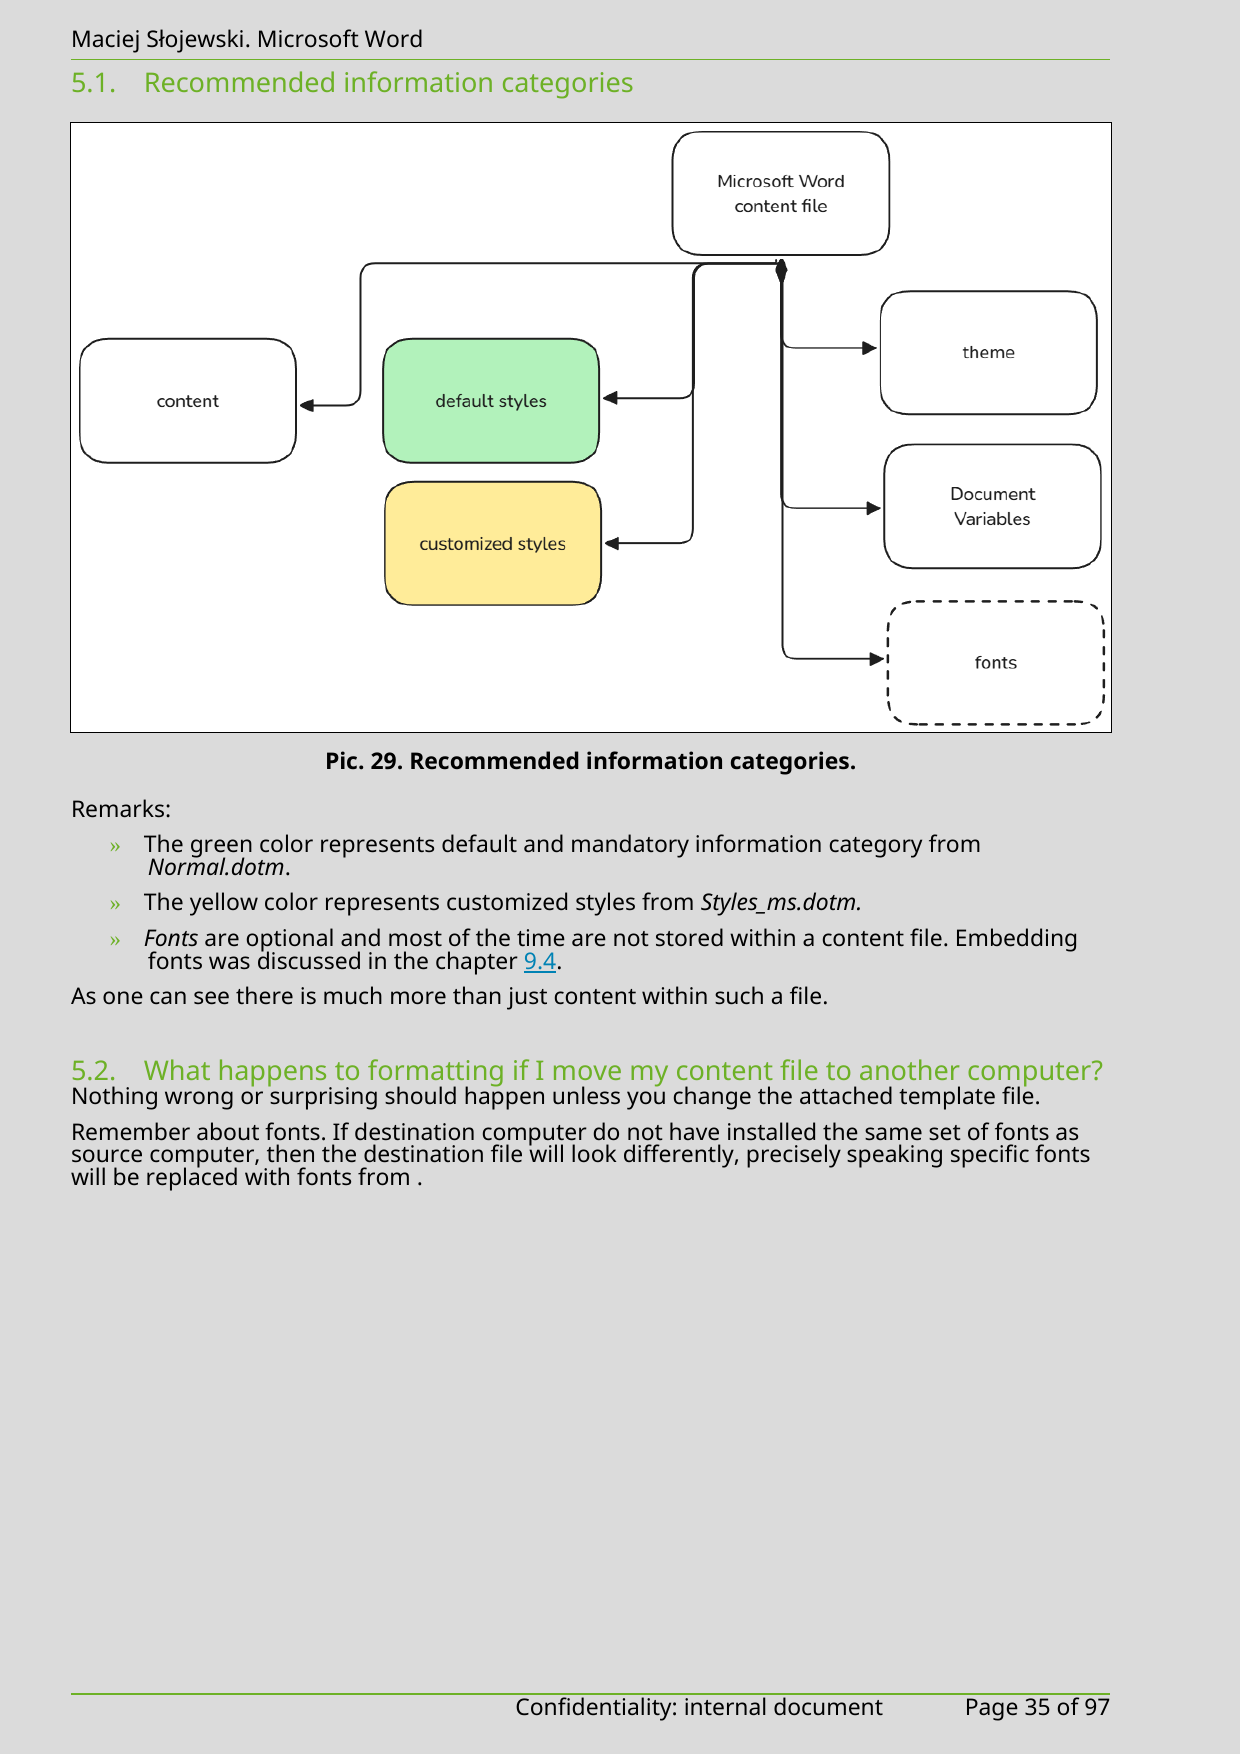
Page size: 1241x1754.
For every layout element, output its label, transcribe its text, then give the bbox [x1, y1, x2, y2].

text Nothing wrong or surprising should happen unless you change the attached template file. [71, 1086, 1110, 1109]
list The yellow color represents customized styles from Styles_ms.dotm. [109, 892, 1110, 915]
text Remember about fonts. If destination computer do not have installed the same set of fonts as source computer, then the destination file will look differently, precisely speaking specific fonts will be replaced with fonts from . [71, 1122, 1110, 1190]
list The green color represents default and mandatory information category from Normal.dotm. [109, 834, 1110, 880]
subtitle What happens to formatting if I move my content file to another computer? [71, 1059, 1110, 1086]
text Pic. 29. Recommended information categories. [source: MicrosoftWordTemplateConcept.excalidraw] [71, 751, 1110, 774]
text As one can see there is much more than just content within such a file. [71, 986, 1110, 1009]
subtitle Recommended information categories [71, 71, 1110, 98]
list Fonts are optional and most of the time are not stored within a content file. Embedding fonts was discussed in the chapter 9.4. [109, 928, 1110, 974]
picture [71, 123, 1111, 732]
text Remarks: [71, 799, 1110, 822]
